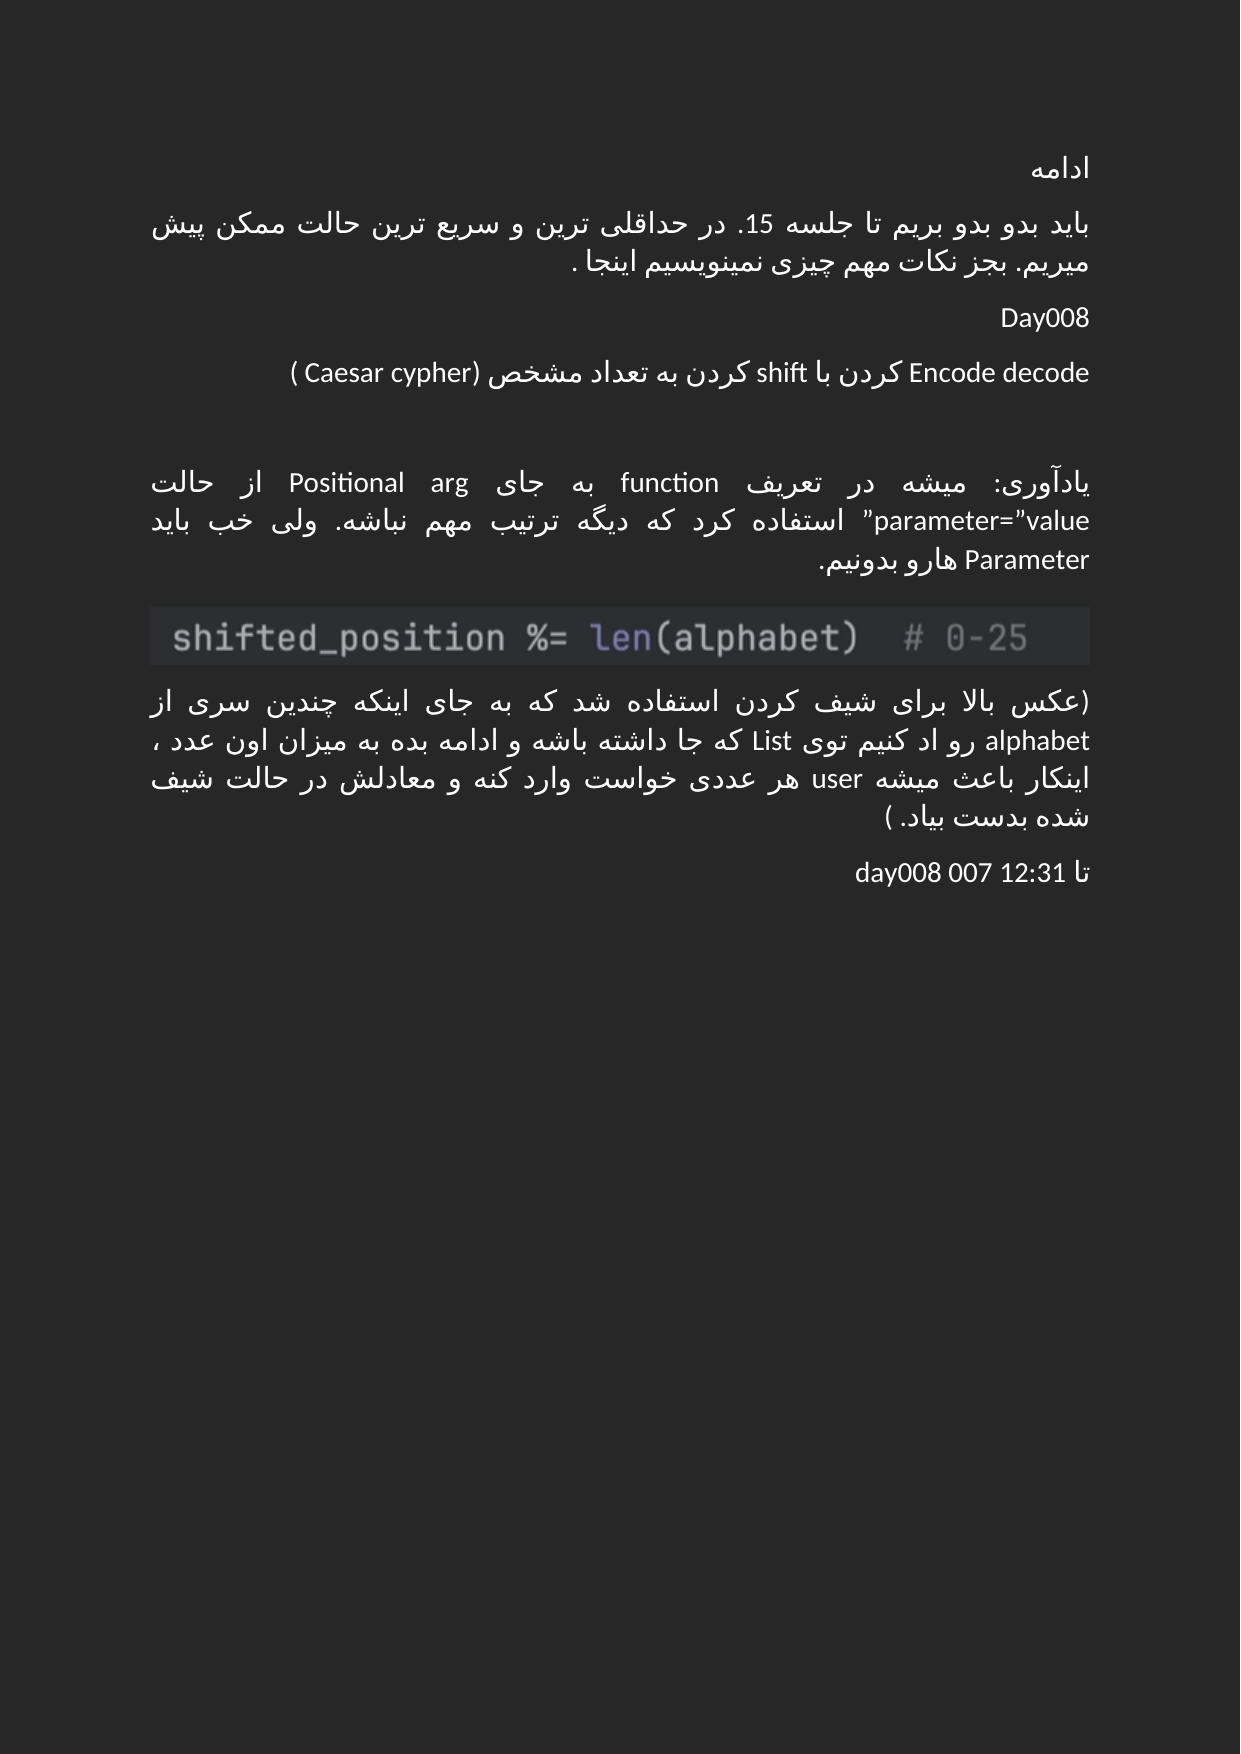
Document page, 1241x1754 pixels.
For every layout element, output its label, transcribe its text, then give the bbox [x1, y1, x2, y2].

text تا day008 007 12:31 [150, 854, 1090, 889]
picture [149, 596, 1090, 665]
text یادآوری: میشه در تعریف function به جای Positional arg از حالت parameter=”value” استفاده کرد که دیگه ترتیب مهم نباشه. ولی خب باید Parameter هارو بدونیم. [150, 464, 1090, 576]
text ادامه [150, 150, 1090, 186]
text Encode decode کردن با shift کردن به تعداد مشخص (Caesar cypher ) [150, 354, 1090, 389]
text باید بدو بدو بریم تا جلسه 15. در حداقلی ترین و سریع ترین حالت ممکن پیش میریم. بجز نکات مهم چیزی نمینویسیم اینجا . [150, 205, 1090, 279]
text Day008 [150, 299, 1090, 334]
text (عکس بالا برای شیف کردن استفاده شد که به جای اینکه چندین سری از alphabet رو اد کنیم توی List که جا داشته باشه و ادامه بده به میزان اون عدد ، اینکار باعث میشه user هر عددی خواست وارد کنه و معادلش در حالت شیف شده بدست بیاد. ) [150, 683, 1090, 834]
